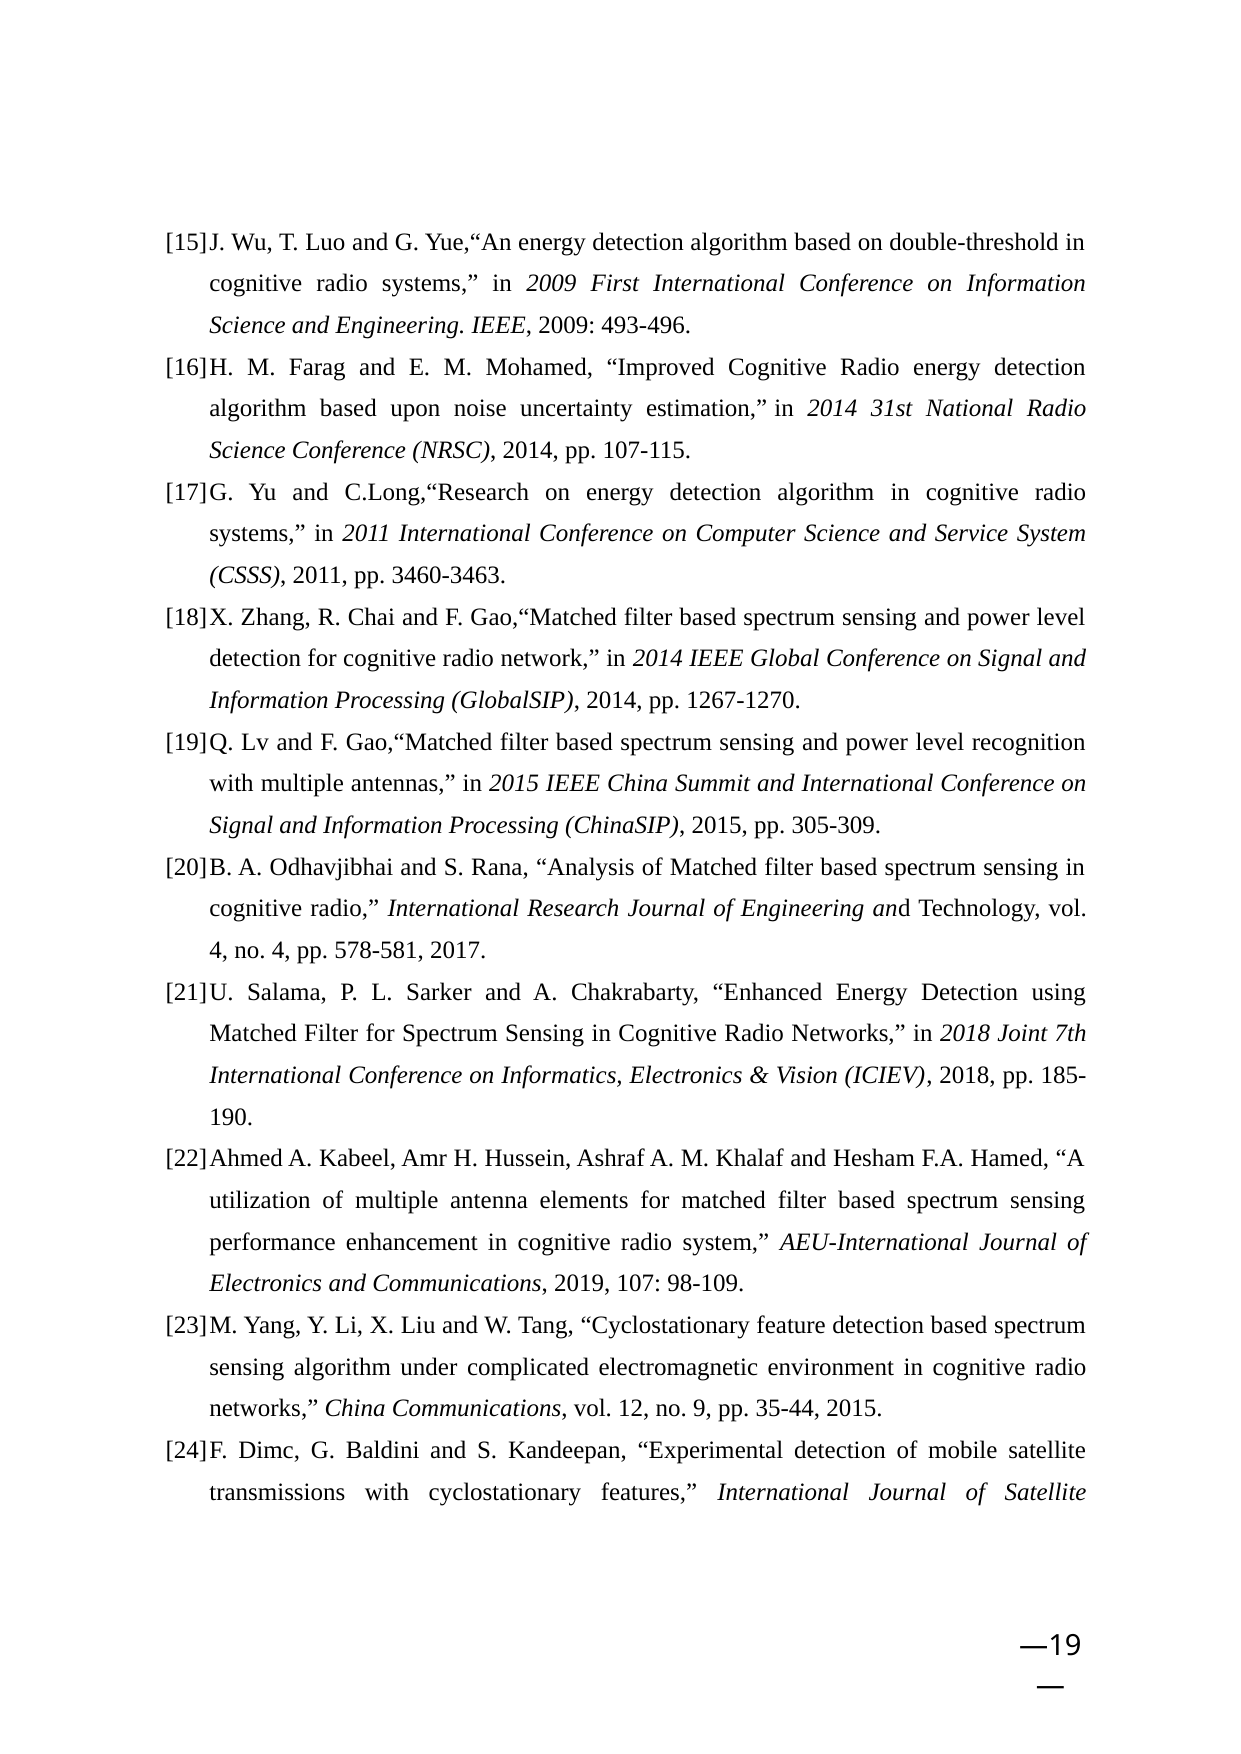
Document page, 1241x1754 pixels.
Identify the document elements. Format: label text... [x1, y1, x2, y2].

list Q. Lv and F. Gao,“Matched filter based spectrum sensing and power level recognition with multiple antennas,” in 2015 IEEE China Summit and International Conference on Signal and Information Processing (ChinaSIP), 2015, pp. 305-309. [165, 727, 1087, 839]
list B. A. Odhavjibhai and S. Rana, “Analysis of Matched filter based spectrum sensing in cognitive radio,” International Research Journal of Engineering and Technology, vol. 4, no. 4, pp. 578-581, 2017. [165, 852, 1087, 964]
list M. Yang, Y. Li, X. Liu and W. Tang, “Cyclostationary feature detection based spectrum sensing algorithm under complicated electromagnetic environment in cognitive radio networks,” China Communications, vol. 12, no. 9, pp. 35-44, 2015. [165, 1310, 1087, 1422]
list U. Salama, P. L. Sarker and A. Chakrabarty, “Enhanced Energy Detection using Matched Filter for Spectrum Sensing in Cognitive Radio Networks,” in 2018 Joint 7th International Conference on Informatics, Electronics & Vision (ICIEV), 2018, pp. 185-190. [165, 977, 1087, 1130]
list J. Wu, T. Luo and G. Yue,“An energy detection algorithm based on double-threshold in cognitive radio systems,” in 2009 First International Conference on Information Science and Engineering. IEEE, 2009: 493-496. [165, 227, 1087, 339]
list X. Zhang, R. Chai and F. Gao,“Matched filter based spectrum sensing and power level detection for cognitive radio network,” in 2014 IEEE Global Conference on Signal and Information Processing (GlobalSIP), 2014, pp. 1267-1270. [165, 602, 1087, 714]
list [165, 1435, 1087, 1505]
list Ahmed A. Kabeel, Amr H. Hussein, Ashraf A. M. Khalaf and Hesham F.A. Hamed, “A utilization of multiple antenna elements for matched filter based spectrum sensing performance enhancement in cognitive radio system,” AEU-International Journal of Electronics and Communications, 2019, 107: 98-109. [165, 1143, 1087, 1297]
list G. Yu and C.Long,“Research on energy detection algorithm in cognitive radio systems,” in 2011 International Conference on Computer Science and Service System (CSSS), 2011, pp. 3460-3463. [165, 477, 1087, 589]
list H. M. Farag and E. M. Mohamed, “Improved Cognitive Radio energy detection algorithm based upon noise uncertainty estimation,” in 2014 31st National Radio Science Conference (NRSC), 2014, pp. 107-115. [165, 352, 1087, 464]
